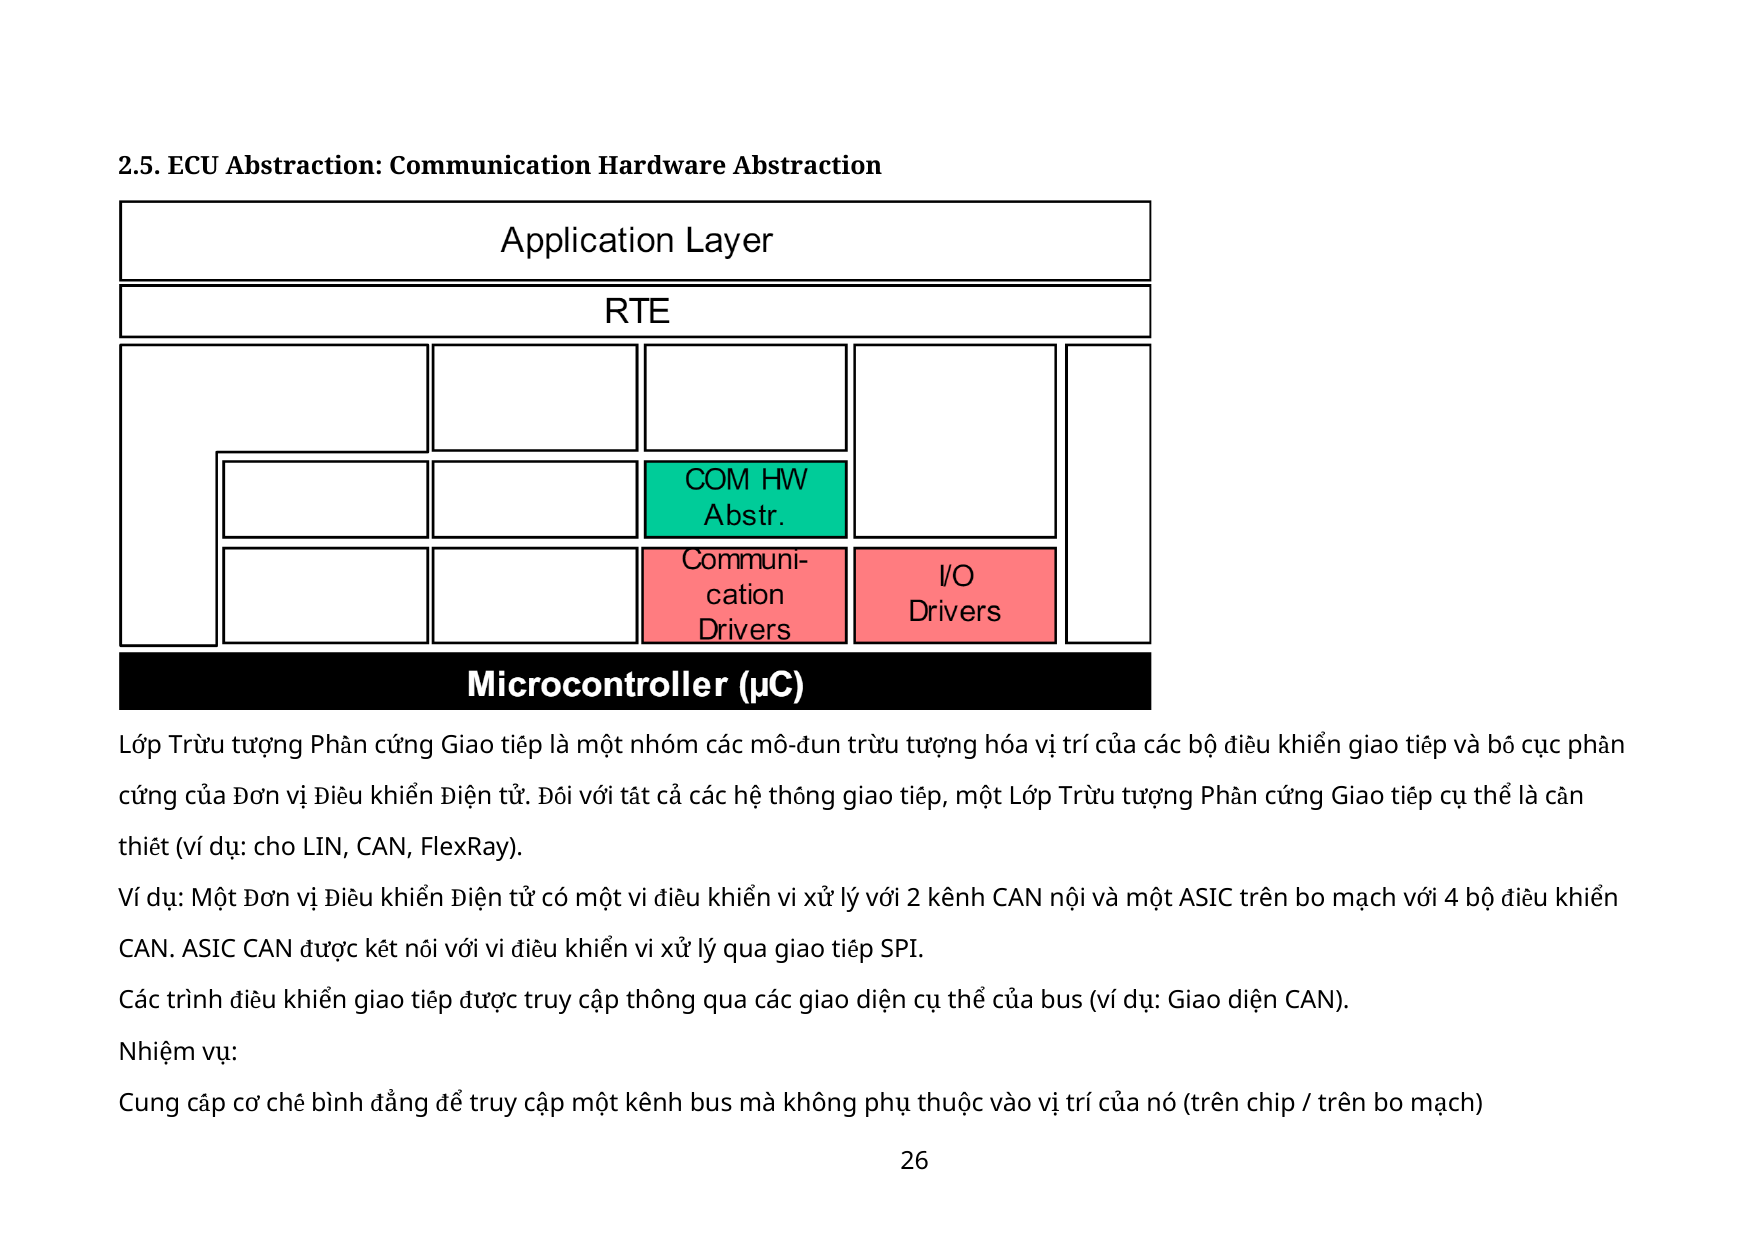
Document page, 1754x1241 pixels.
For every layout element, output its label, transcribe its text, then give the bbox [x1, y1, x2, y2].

subtitle ECU Abstraction: Communication Hardware Abstraction [118, 148, 1636, 182]
text Ví dụ: Một Đơn vị Điều khiển Điện tử có một vi điều khiển vi xử lý với 2 kênh CAN nội và một ASIC trên bo mạch với 4 bộ điều khiển CAN. ASIC CAN được kết nối với vi điều khiển vi xử lý qua giao tiếp SPI. [118, 880, 1636, 965]
text Cung cấp cơ chế bình đẳng để truy cập một kênh bus mà không phụ thuộc vào vị trí của nó (trên chip / trên bo mạch) [118, 1084, 1636, 1118]
text Lớp Trừu tượng Phần cứng Giao tiếp là một nhóm các mô-đun trừu tượng hóa vị trí của các bộ điều khiển giao tiếp và bố cục phần cứng của Đơn vị Điều khiển Điện tử. Đối với tất cả các hệ thống giao tiếp, một Lớp Trừu tượng Phần cứng Giao tiếp cụ thể là cần thiết (ví dụ: cho LIN, CAN, FlexRay). [118, 727, 1636, 863]
picture [118, 198, 1152, 710]
text Nhiệm vụ: [118, 1033, 1636, 1067]
text Các trình điều khiển giao tiếp được truy cập thông qua các giao diện cụ thể của bus (ví dụ: Giao diện CAN). [118, 982, 1636, 1016]
